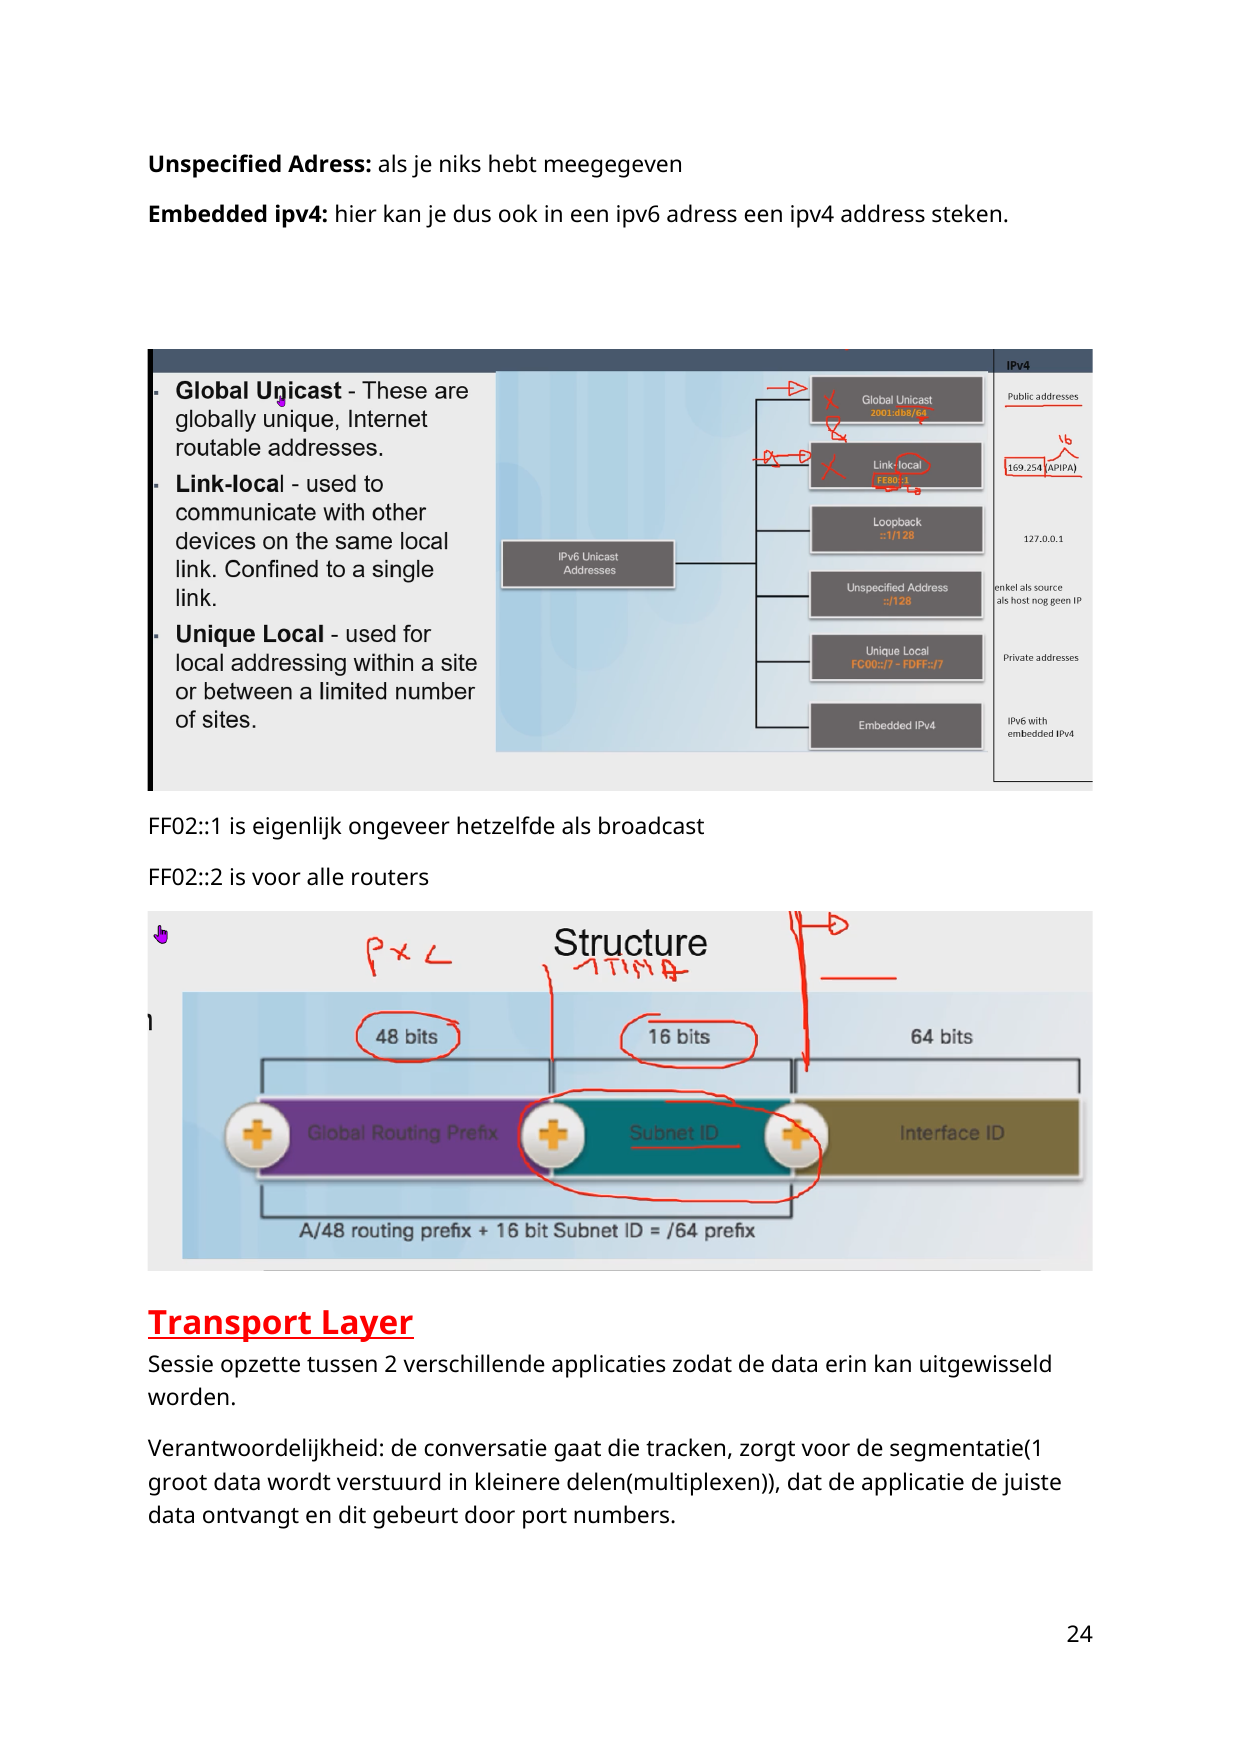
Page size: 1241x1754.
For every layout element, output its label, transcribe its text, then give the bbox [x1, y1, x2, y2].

text Unspecified Adress: als je niks hebt meegegeven [148, 148, 1093, 179]
text Embedded ipv4: hier kan je dus ook in een ipv6 adress een ipv4 address steken. [148, 198, 1093, 229]
picture [147, 911, 1093, 1271]
text Verantwoordelijkheid: de conversatie gaat die tracken, zorgt voor de segmentatie(1 groot data wordt verstuurd in kleinere delen(multiplexen)), dat de applicatie de juiste data ontvangt en dit gebeurt door port numbers. [148, 1432, 1093, 1530]
text FF02::1 is eigenlijk ongeveer hetzelfde als broadcast [148, 810, 1093, 841]
subtitle Transport Layer [148, 1298, 1093, 1344]
text Sessie opzette tussen 2 verschillende applicaties zodat de data erin kan uitgewisseld worden. [148, 1347, 1093, 1412]
text FF02::2 is voor alle routers [148, 861, 1093, 892]
picture [147, 349, 1093, 791]
